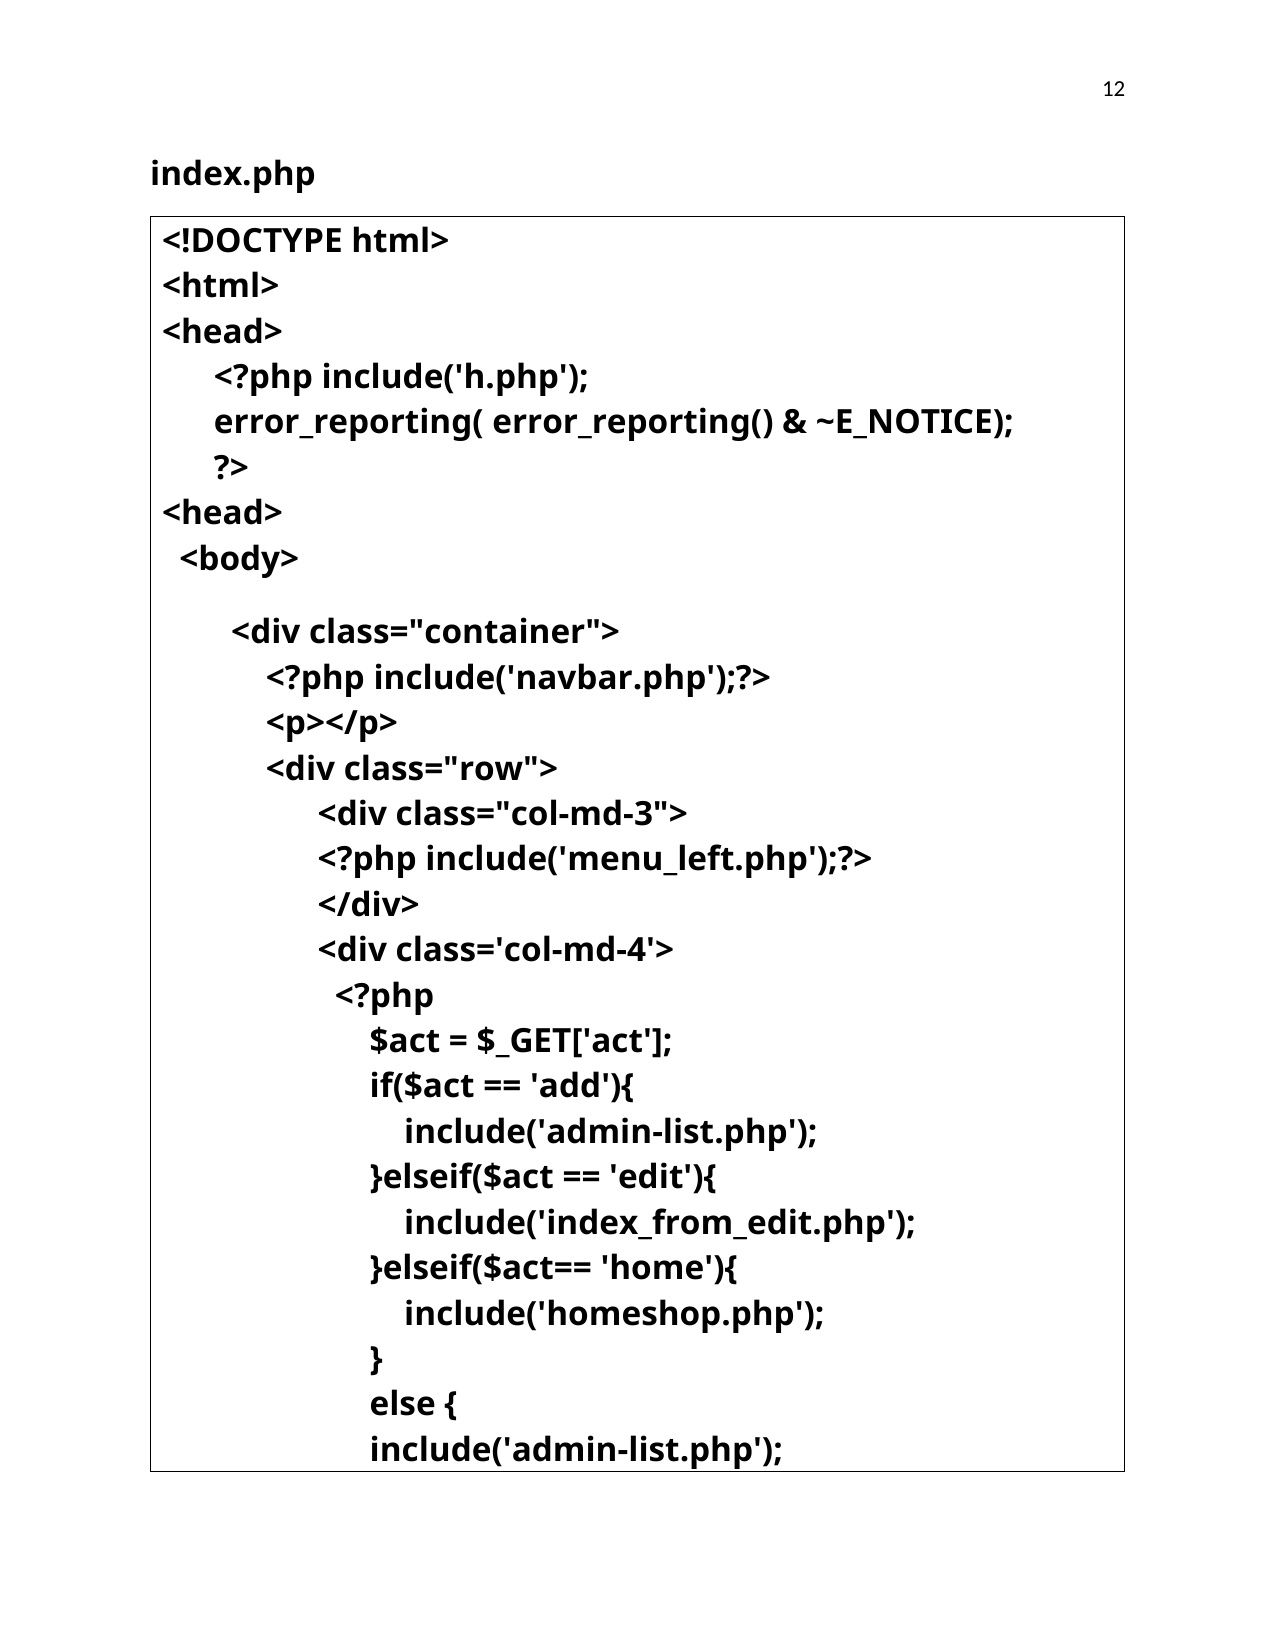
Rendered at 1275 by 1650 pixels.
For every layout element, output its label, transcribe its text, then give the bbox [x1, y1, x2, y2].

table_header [151, 217, 1124, 1471]
text index.php [150, 150, 1125, 195]
